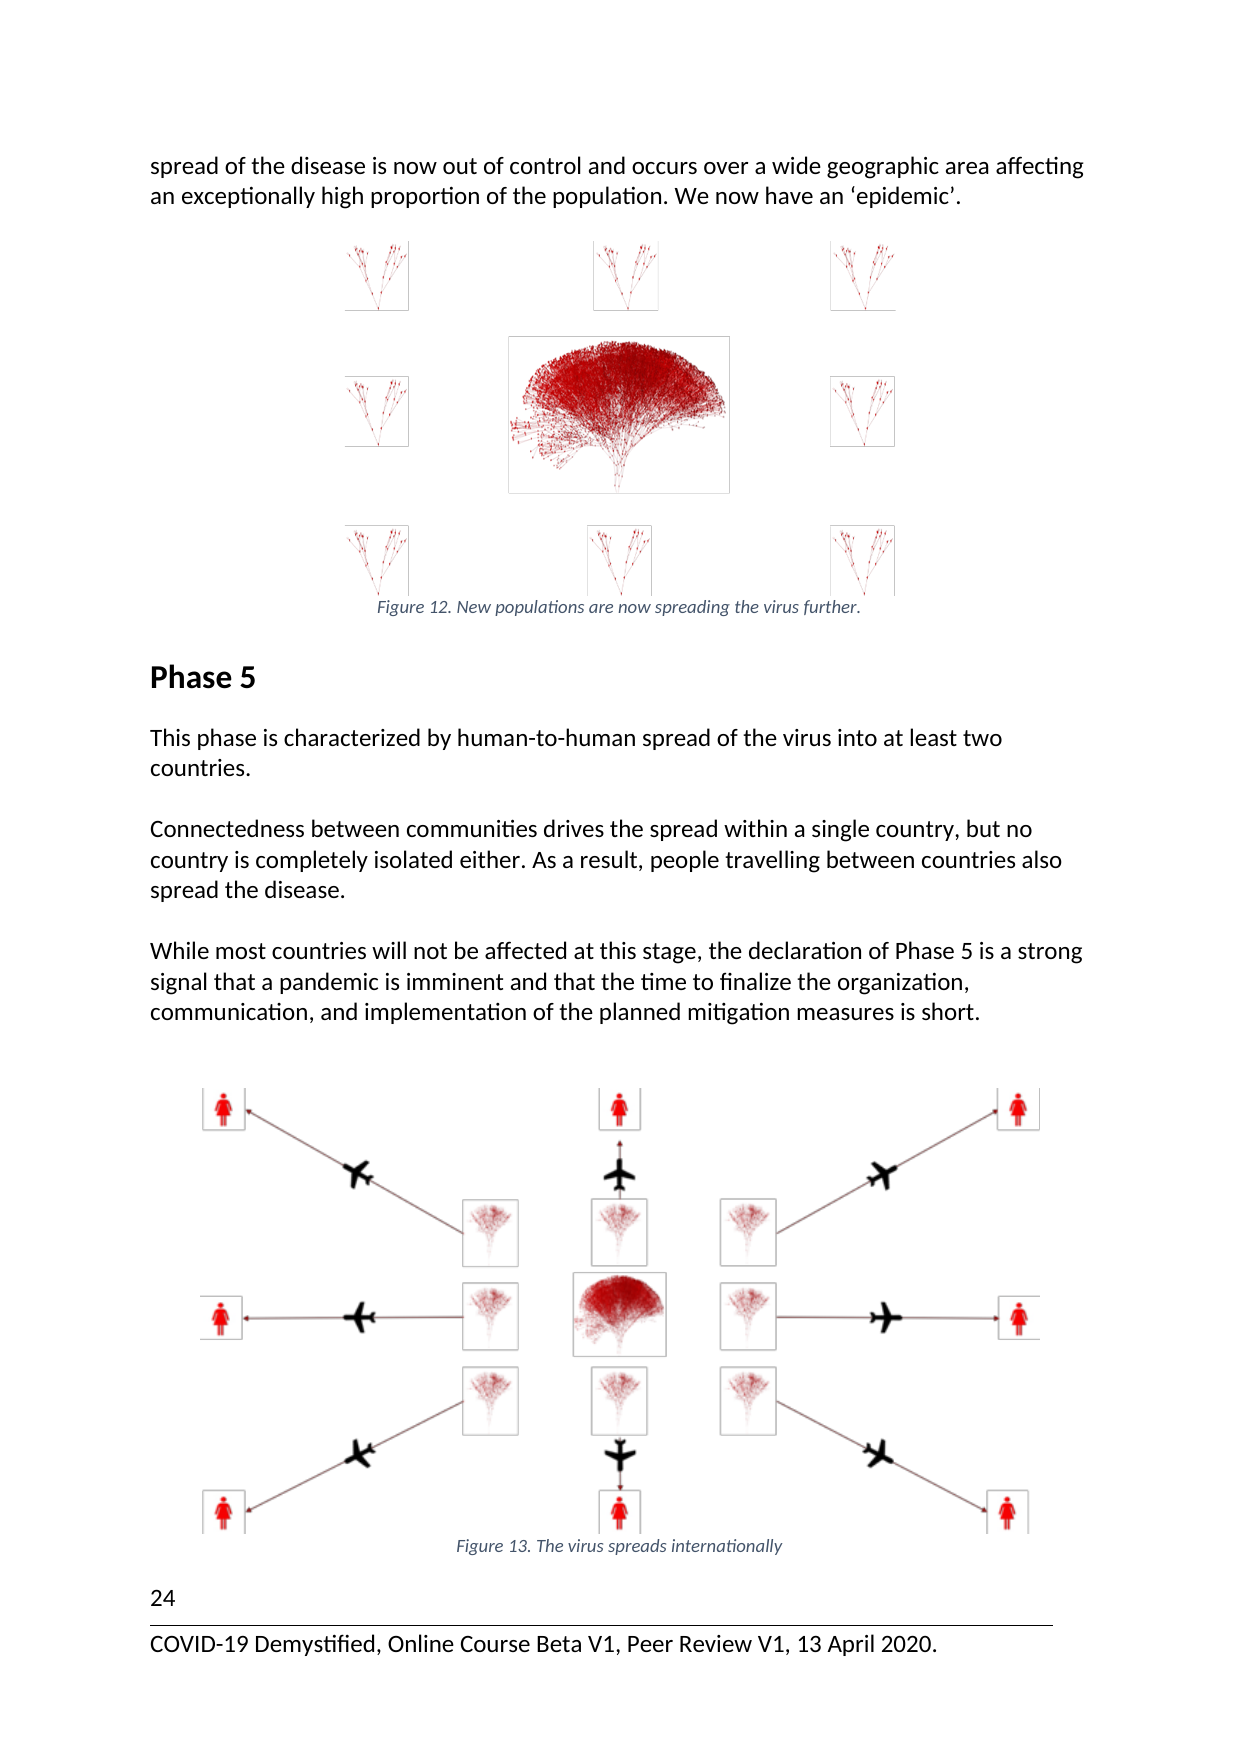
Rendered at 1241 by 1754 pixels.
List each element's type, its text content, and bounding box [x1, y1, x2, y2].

text Connectedness between communities drives the spread within a single country, but no country is completely isolated either. As a result, people travelling between countries also spread the disease. [150, 813, 1090, 905]
text This phase is characterized by human-to-human spread of the virus into at least two countries. [150, 722, 1090, 783]
picture [200, 1088, 1040, 1534]
text While most countries will not be affected at this stage, the declaration of Phase 5 is a strong signal that a pandemic is imminent and that the time to finalize the organization, communication, and implementation of the planned mitigation measures is short. [150, 935, 1090, 1027]
picture [344, 241, 896, 596]
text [150, 150, 1090, 211]
subtitle Phase 5 [150, 656, 1090, 697]
